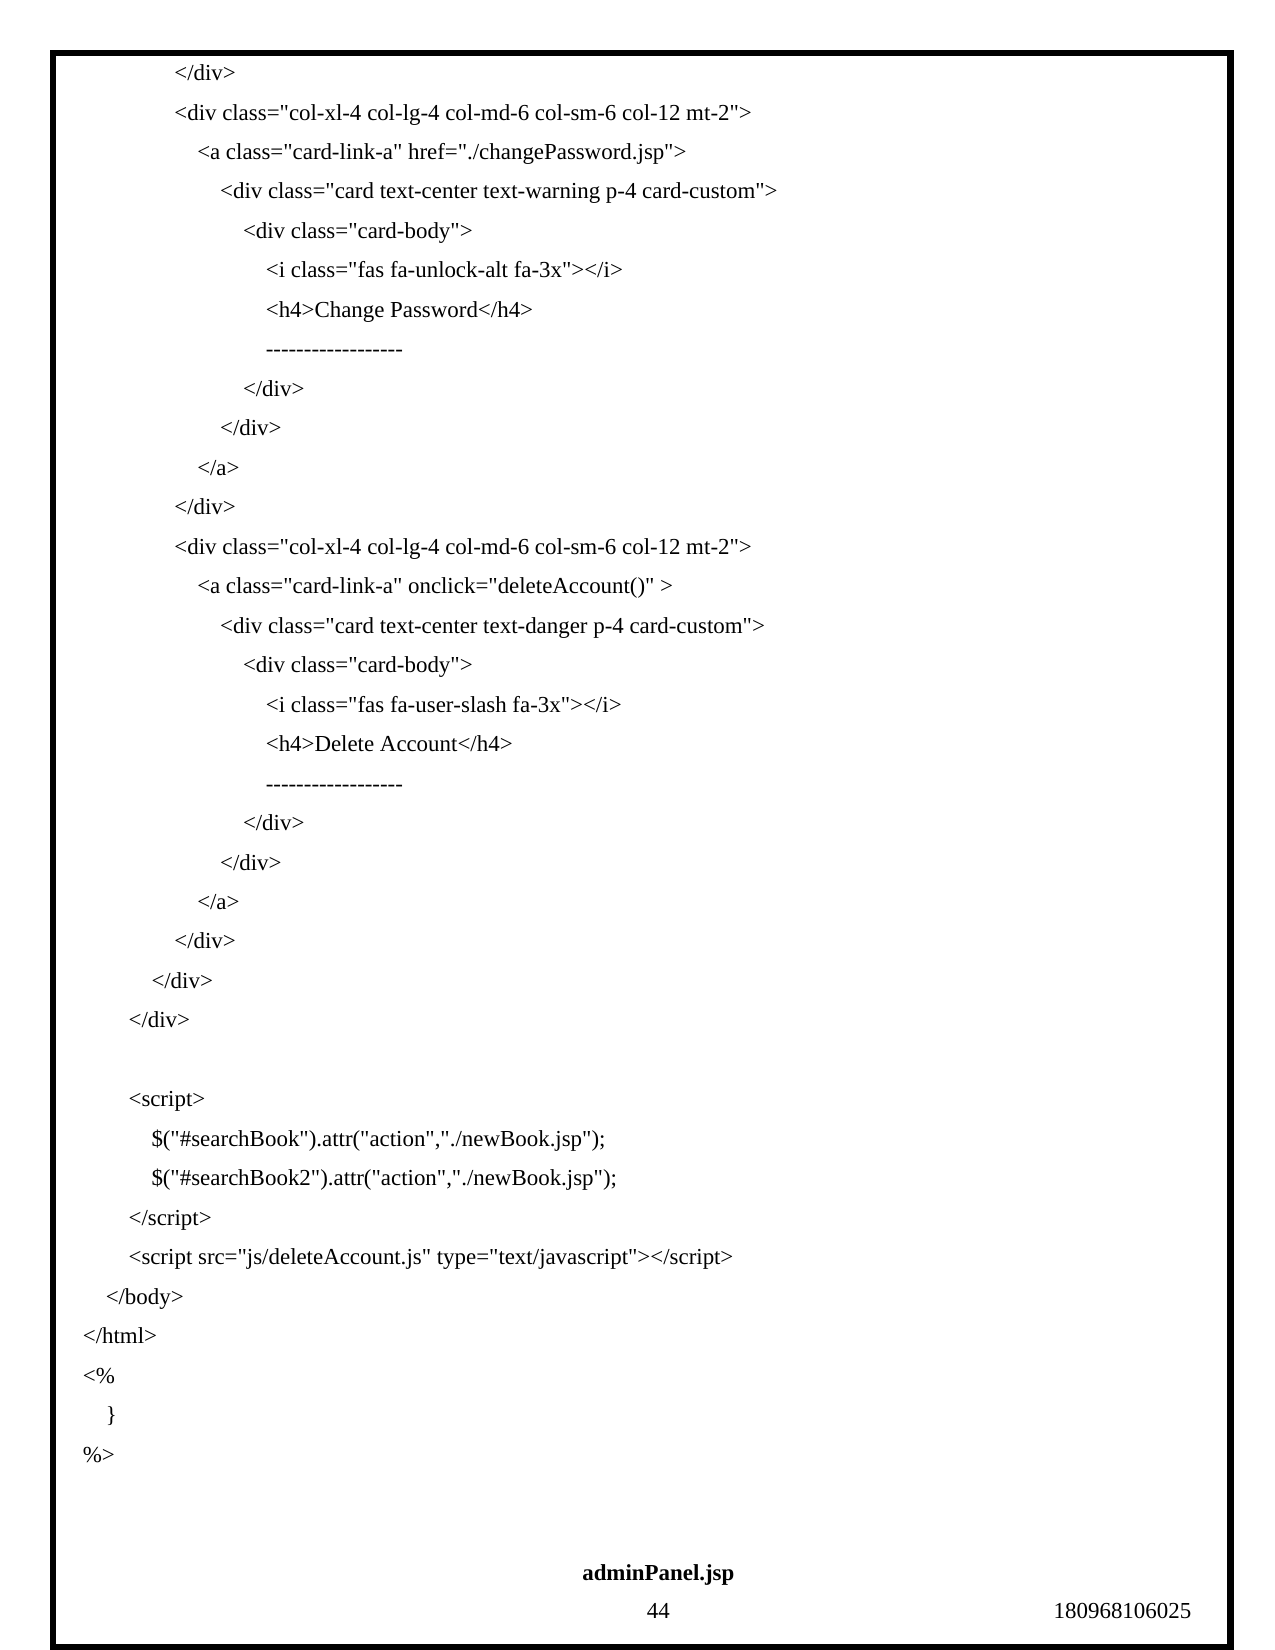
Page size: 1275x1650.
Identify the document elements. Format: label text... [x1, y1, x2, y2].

text <div class="card-body"> [83, 217, 1227, 243]
text adminPanel.jsp [83, 1559, 1227, 1586]
text </a> [83, 888, 1227, 914]
text $("#searchBook").attr("action","./newBook.jsp"); [83, 1125, 1227, 1151]
text } [83, 1401, 1227, 1428]
text %> [83, 1441, 1227, 1467]
text <div class="card text-center text-warning p-4 card-custom"> [83, 177, 1227, 204]
text <div class="col-xl-4 col-lg-4 col-md-6 col-sm-6 col-12 mt-2"> [83, 98, 1227, 125]
text </div> [83, 928, 1227, 954]
text <i class="fas fa-unlock-alt fa-3x"></i> [83, 256, 1227, 283]
text <h4>Delete Account</h4> [83, 730, 1227, 757]
text </a> [83, 454, 1227, 480]
text <div class="card-body"> [83, 651, 1227, 678]
text </div> [83, 375, 1227, 401]
text </div> [83, 493, 1227, 520]
text </div> [83, 59, 1227, 85]
text <script> [83, 1086, 1227, 1112]
text <div class="col-xl-4 col-lg-4 col-md-6 col-sm-6 col-12 mt-2"> [83, 533, 1227, 559]
text <a class="card-link-a" onclick="deleteAccount()" > [83, 572, 1227, 599]
text <i class="fas fa-user-slash fa-3x"></i> [83, 691, 1227, 717]
text </html> [83, 1322, 1227, 1349]
text </div> [83, 849, 1227, 875]
text <div class="card text-center text-danger p-4 card-custom"> [83, 612, 1227, 638]
text </div> [83, 967, 1227, 993]
text </div> [83, 1007, 1227, 1033]
text ------------------ [83, 770, 1227, 796]
text </body> [83, 1283, 1227, 1309]
text ------------------ [83, 335, 1227, 362]
text </script> [83, 1204, 1227, 1230]
text <h4>Change Password</h4> [83, 296, 1227, 322]
text </div> [83, 809, 1227, 836]
text $("#searchBook2").attr("action","./newBook.jsp"); [83, 1164, 1227, 1191]
text <a class="card-link-a" href="./changePassword.jsp"> [83, 138, 1227, 164]
text <script src="js/deleteAccount.js" type="text/javascript"></script> [83, 1243, 1227, 1270]
text <% [83, 1362, 1227, 1388]
text </div> [83, 414, 1227, 441]
